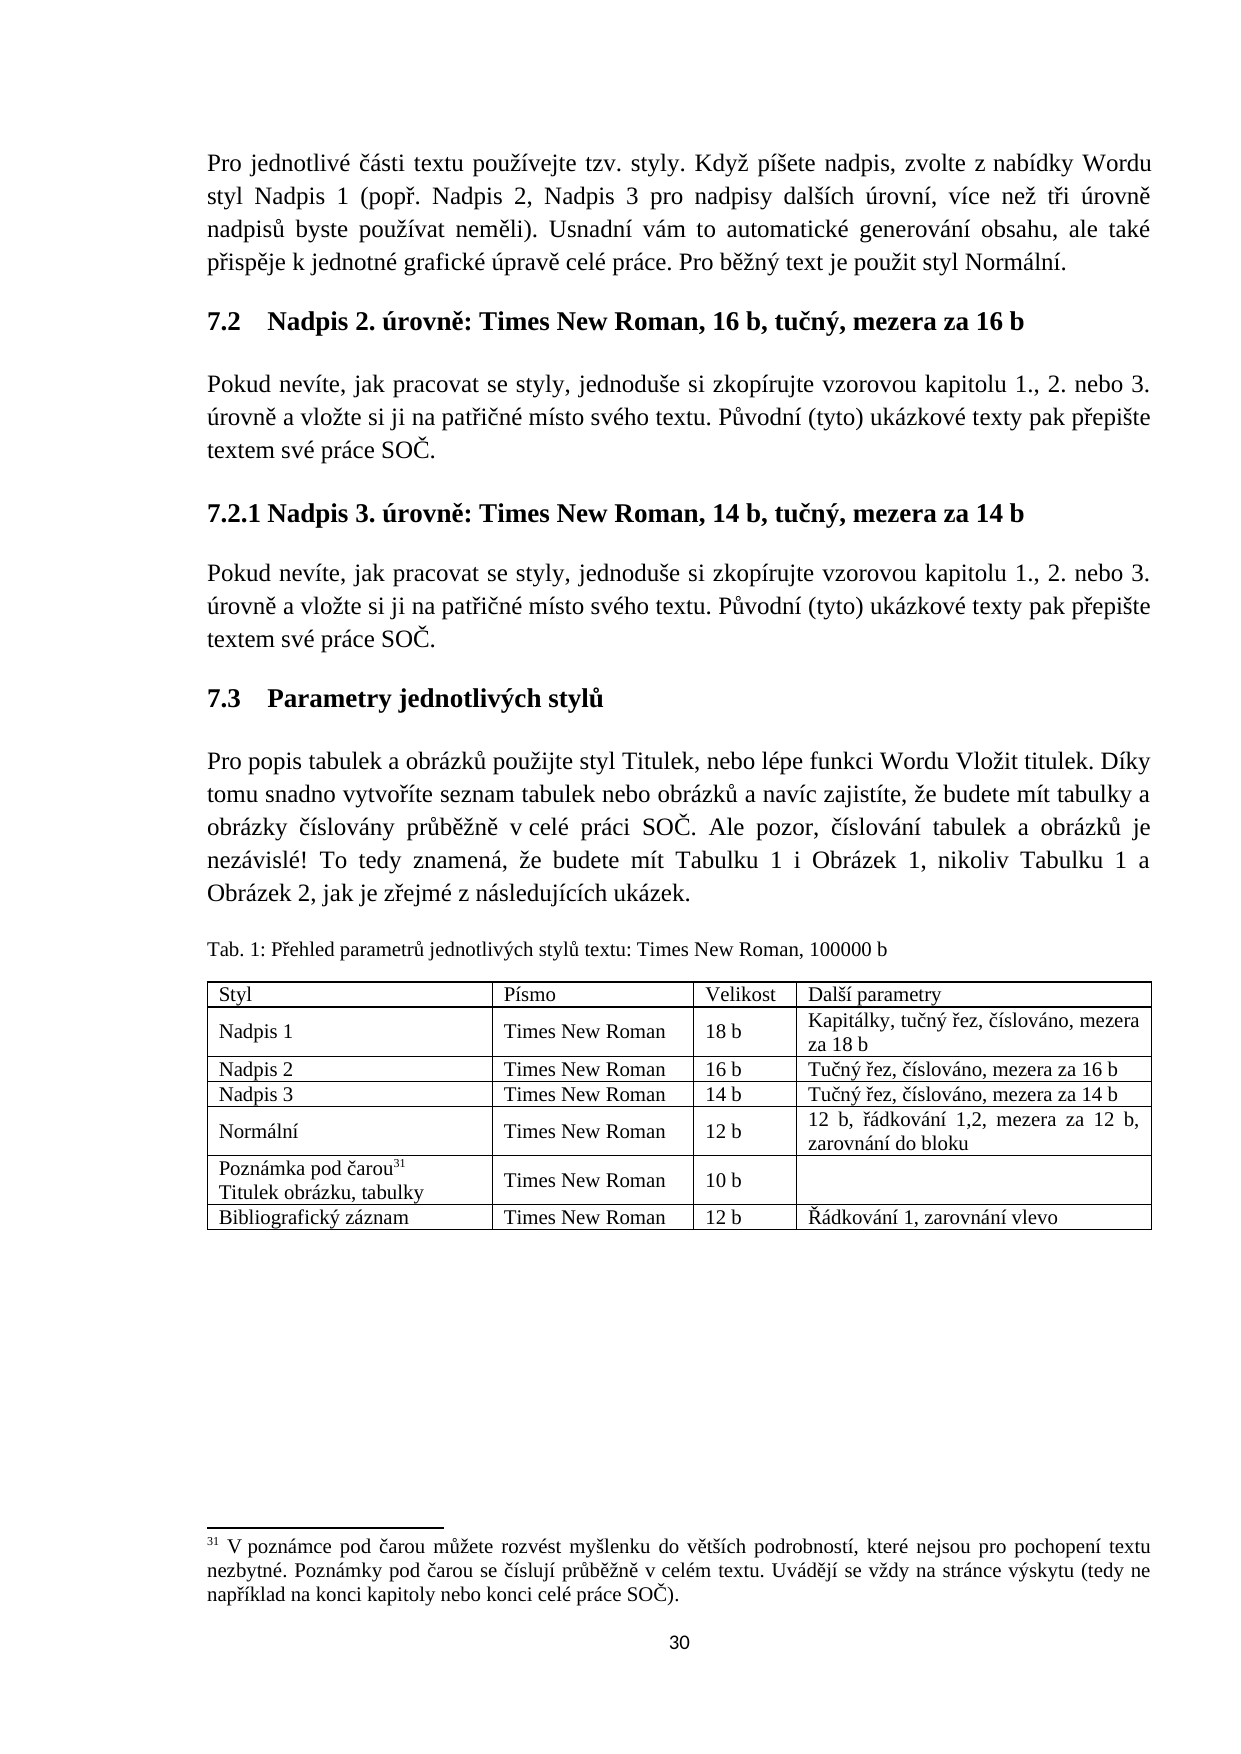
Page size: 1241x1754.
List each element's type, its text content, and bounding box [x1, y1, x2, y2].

subtitle Parametry jednotlivých stylů [207, 682, 1152, 713]
table_cell Nadpis 2 [208, 1057, 492, 1081]
text Pro jednotlivé části textu používejte tzv. styly. Když píšete nadpis, zvolte z nabídky Wordu styl Nadpis 1 (popř. Nadpis 2, Nadpis 3 pro nadpisy dalších úrovní, více než tři úrovně nadpisů byste používat neměli). Usnadní vám to automatické generování obsahu, ale také přispěje k jednotné grafické úpravě celé práce. Pro běžný text je použit styl Normální. [207, 148, 1152, 276]
table_cell Times New Roman [493, 1057, 693, 1081]
table_cell Tučný řez, číslováno, mezera za 14 b [797, 1082, 1151, 1106]
table_cell Tučný řez, číslováno, mezera za 16 b [797, 1057, 1151, 1081]
table_cell 12 b [694, 1107, 796, 1155]
table_cell 16 b [694, 1057, 796, 1081]
subtitle Nadpis 3. úrovně: Times New Roman, 14 b, tučný, mezera za 14 b [207, 497, 1152, 529]
subtitle Nadpis 2. úrovně: Times New Roman, 16 b, tučný, mezera za 16 b [207, 305, 1152, 336]
table_cell Řádkování 1, zarovnání vlevo [797, 1205, 1151, 1229]
text Pokud nevíte, jak pracovat se styly, jednoduše si zkopírujte vzorovou kapitolu 1., 2. nebo 3. úrovně a vložte si ji na patřičné místo svého textu. Původní (tyto) ukázkové texty pak přepište textem své práce SOČ. [207, 369, 1152, 464]
table_cell Times New Roman [493, 1082, 693, 1106]
table_header Velikost [694, 983, 796, 1006]
table_cell Normální [208, 1107, 492, 1155]
table_header Další parametry [797, 983, 1151, 1006]
table_cell Times New Roman [493, 1008, 693, 1056]
table_cell Times New Roman [493, 1156, 693, 1204]
table_cell Times New Roman [493, 1107, 693, 1155]
table_cell Nadpis 3 [208, 1082, 492, 1106]
table_header Styl [208, 983, 492, 1006]
table_cell 14 b [694, 1082, 796, 1106]
table_cell [797, 1156, 1151, 1204]
text Pokud nevíte, jak pracovat se styly, jednoduše si zkopírujte vzorovou kapitolu 1., 2. nebo 3. úrovně a vložte si ji na patřičné místo svého textu. Původní (tyto) ukázkové texty pak přepište textem své práce SOČ. [207, 558, 1152, 653]
text Pro popis tabulek a obrázků použijte styl Titulek, nebo lépe funkci Wordu Vložit titulek. Díky tomu snadno vytvoříte seznam tabulek nebo obrázků a navíc zajistíte, že budete mít tabulky a obrázky číslovány průběžně v celé práci SOČ. Ale pozor, číslování tabulek a obrázků je nezávislé! To tedy znamená, že budete mít Tabulku 1 i Obrázek 1, nikoliv Tabulku Obrázek 2, jak je zřejmé z následujících ukázek. [207, 746, 1152, 907]
table_cell Nadpis 1 [208, 1008, 492, 1056]
table_cell 12 b, řádkování 1,2, mezera za 12 b, zarovnání do bloku [797, 1107, 1151, 1155]
table_cell 18 b [694, 1008, 796, 1056]
table_cell 12 b [694, 1205, 796, 1229]
table_cell Poznámka pod čarou Titulek obrázku, tabulky [208, 1156, 492, 1204]
table_cell Kapitálky, tučný řez, číslováno, mezera za 18 b [797, 1008, 1151, 1056]
text Tab. 1: Přehled parametrů jednotlivých stylů textu: Times New Roman, 100000 b [207, 936, 1152, 961]
table_cell 10 b [694, 1156, 796, 1204]
table_header Písmo [493, 983, 693, 1006]
table_cell Bibliografický záznam [208, 1205, 492, 1229]
table_cell Times New Roman [493, 1205, 693, 1229]
